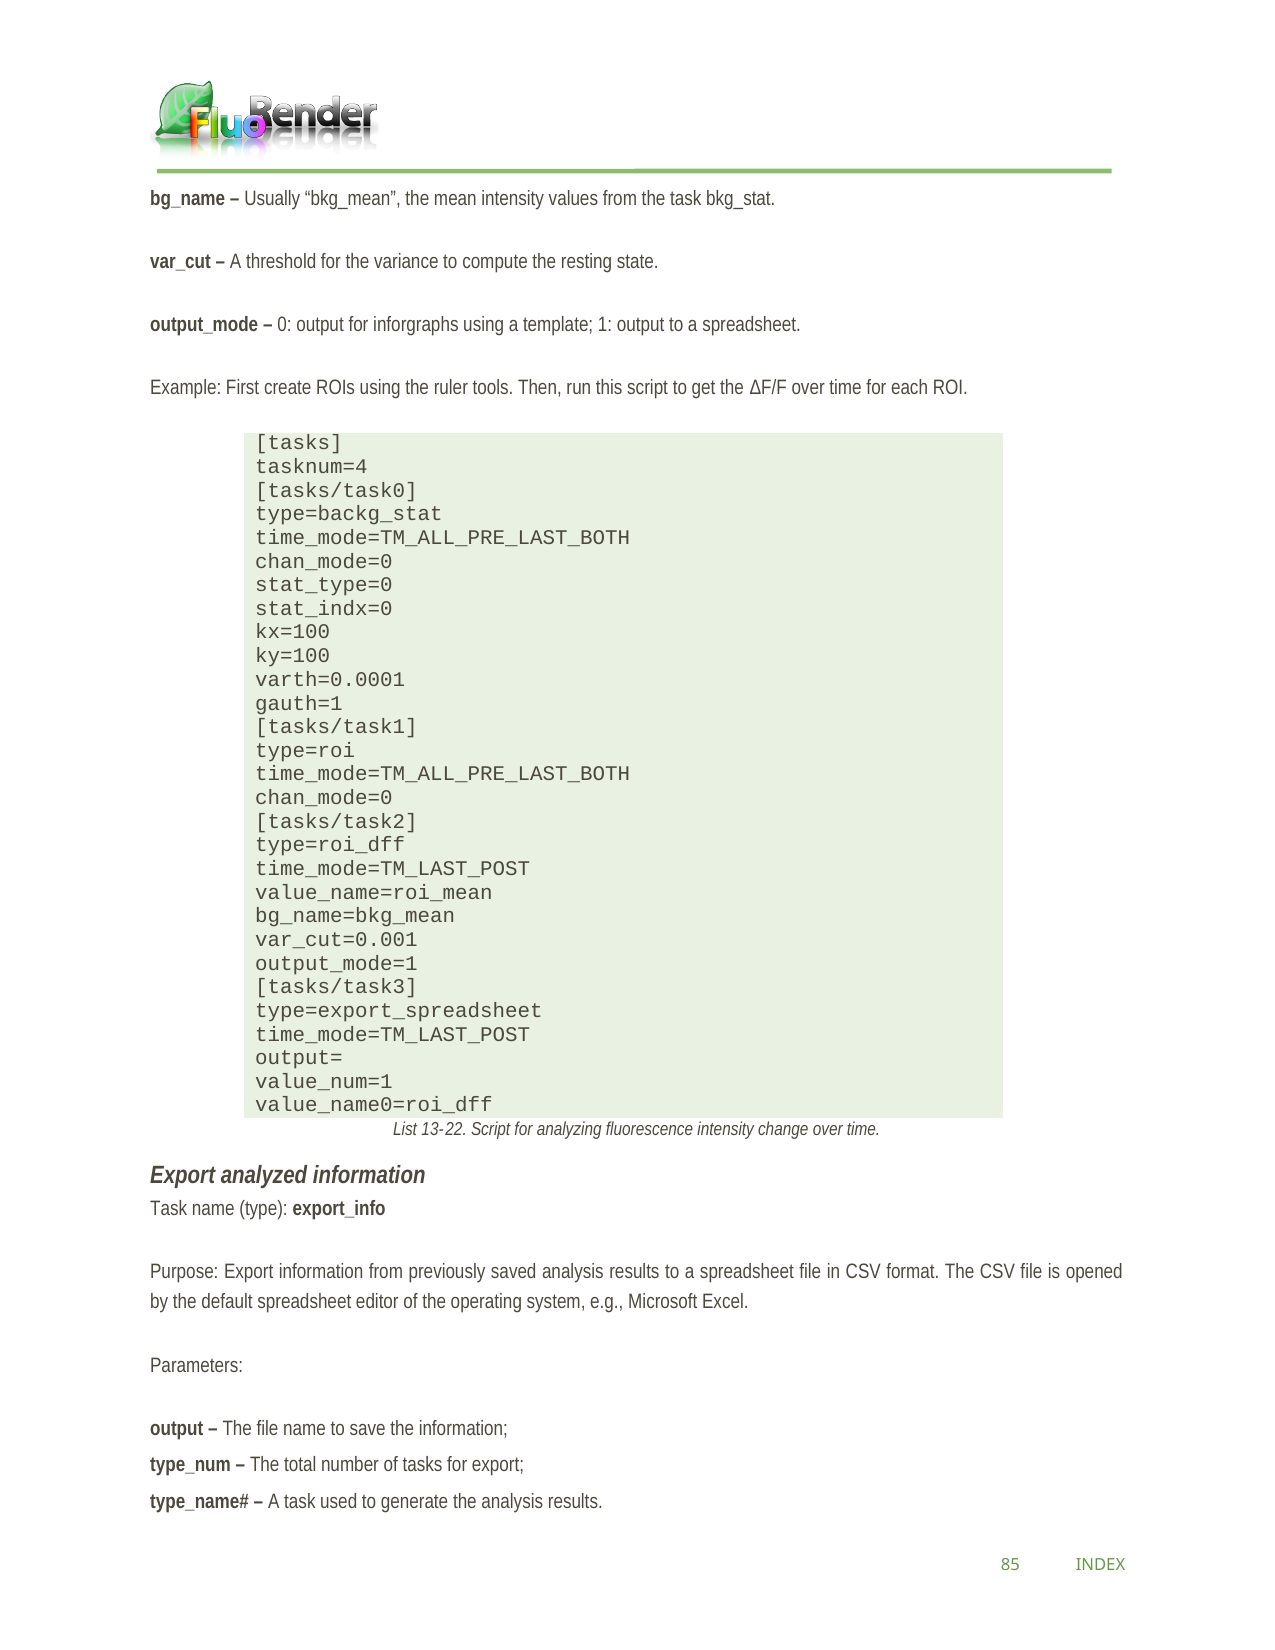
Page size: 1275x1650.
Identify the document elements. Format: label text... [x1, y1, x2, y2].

text var_cut – A threshold for the variance to compute the resting state. [150, 249, 1125, 273]
subtitle Export analyzed information [150, 1161, 1125, 1189]
text type_name# – A task used to generate the analysis results. [150, 1489, 1125, 1513]
text Task name (type): export_info [150, 1196, 1125, 1220]
picture [150, 75, 379, 162]
text bg_name – Usually “bkg_mean”, the mean intensity values from the task bkg_stat. [150, 185, 1125, 209]
text Example: First create ROIs using the ruler tools. Then, run this script to get the ΔF/F over time for each ROI. [150, 375, 1125, 399]
text output_mode – 0: output for inforgraphs using a template; 1: output to a spreadsheet. [150, 312, 1125, 336]
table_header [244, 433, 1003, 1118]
text Parameters: [150, 1353, 1125, 1377]
text type_num – The total number of tasks for export; [150, 1452, 1125, 1476]
text output – The file name to save the information; [150, 1416, 1125, 1440]
text Purpose: Export information from previously saved analysis results to a spreadsheet file in CSV format. The CSV file is opened by the default spreadsheet editor of the operating system, e.g., Microsoft Excel. [150, 1259, 1125, 1313]
